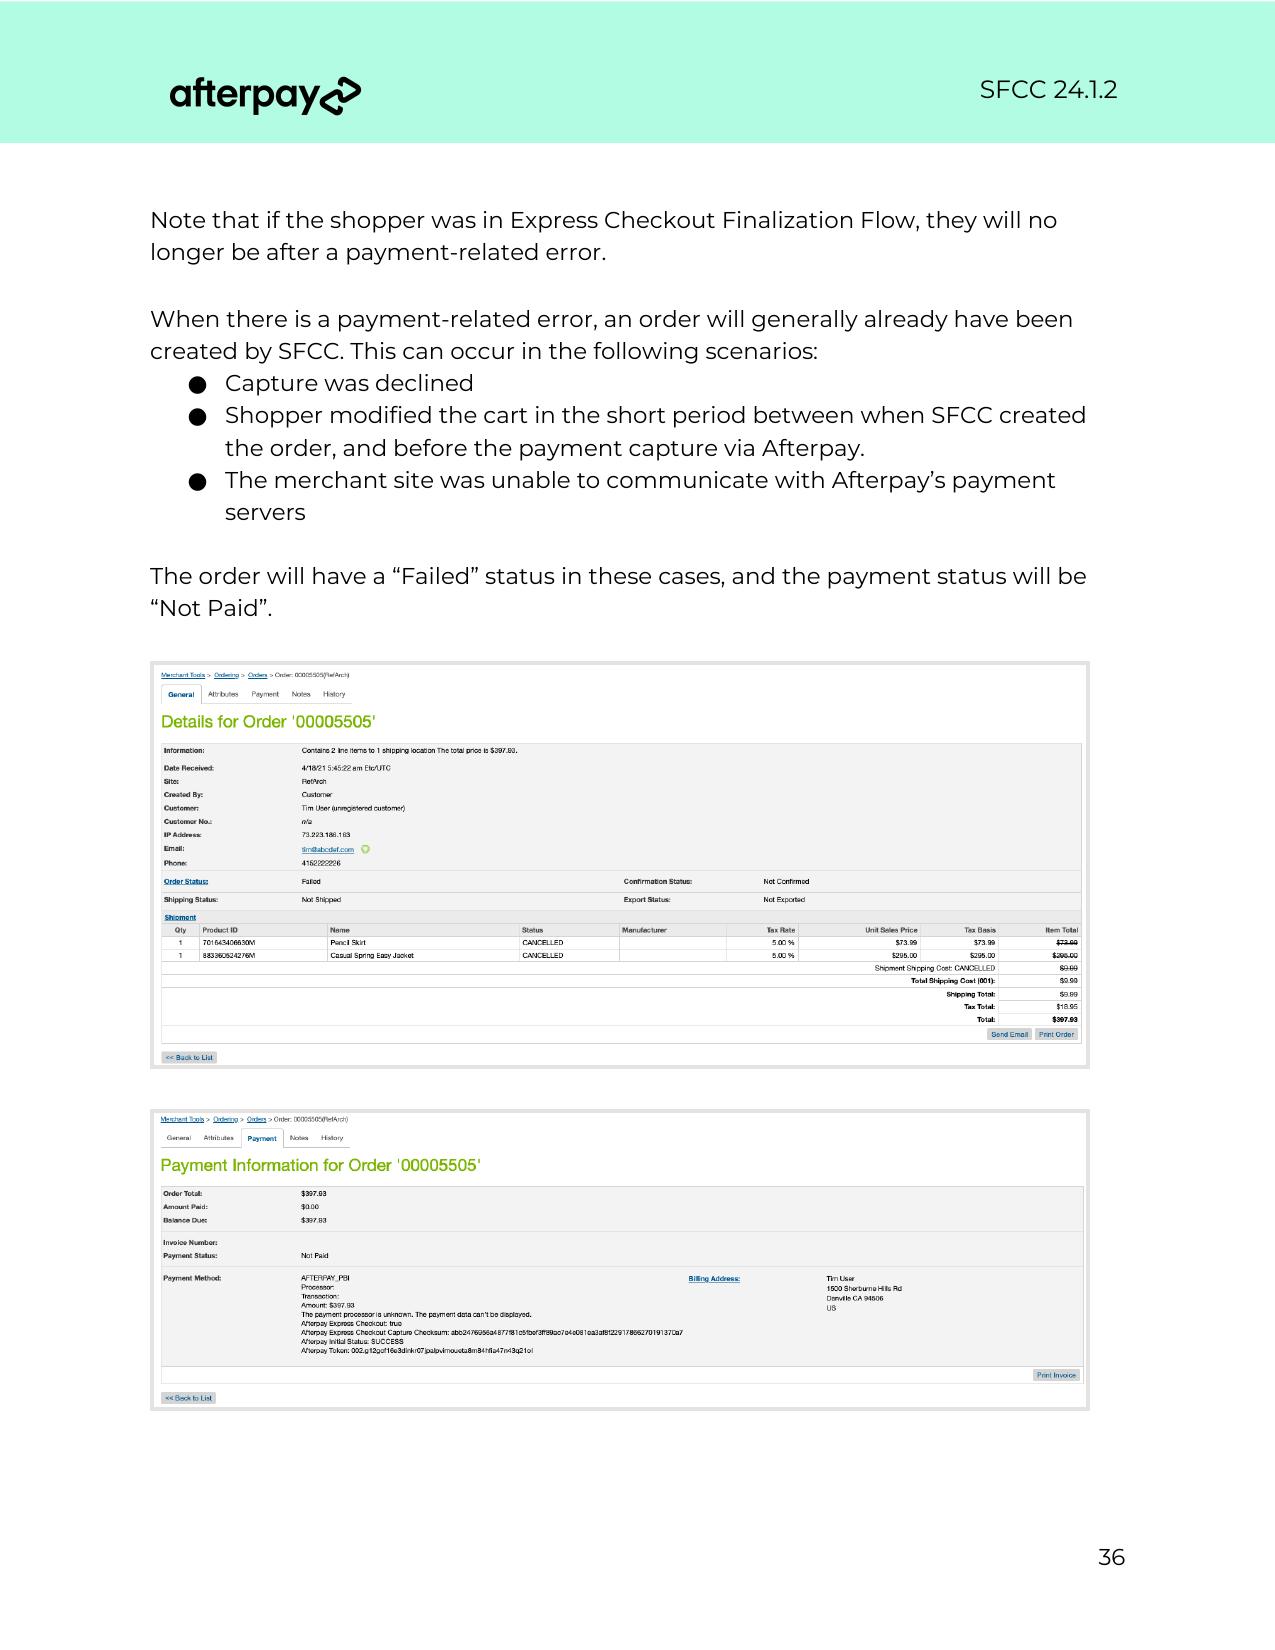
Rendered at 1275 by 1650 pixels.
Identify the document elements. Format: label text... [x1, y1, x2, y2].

list Capture was declined [187, 369, 1125, 397]
text The order will have a “Failed” status in these cases, and the payment status will be “Not Paid”. [150, 562, 1125, 622]
picture [154, 665, 1086, 1065]
list The merchant site was unable to communicate with Afterpay’s payment servers [187, 466, 1125, 526]
list Shopper modified the cart in the short period between when SFCC created the order, and before the payment capture via Afterpay. [187, 402, 1125, 462]
text Note that if the shopper was in Express Checkout Finalization Flow, they will no longer be after a payment-related error. [150, 206, 1125, 266]
picture [134, 48, 397, 144]
text When there is a payment-related error, an order will generally already have been created by SFCC. This can occur in the following scenarios: [150, 305, 1125, 365]
picture [154, 1113, 1086, 1407]
